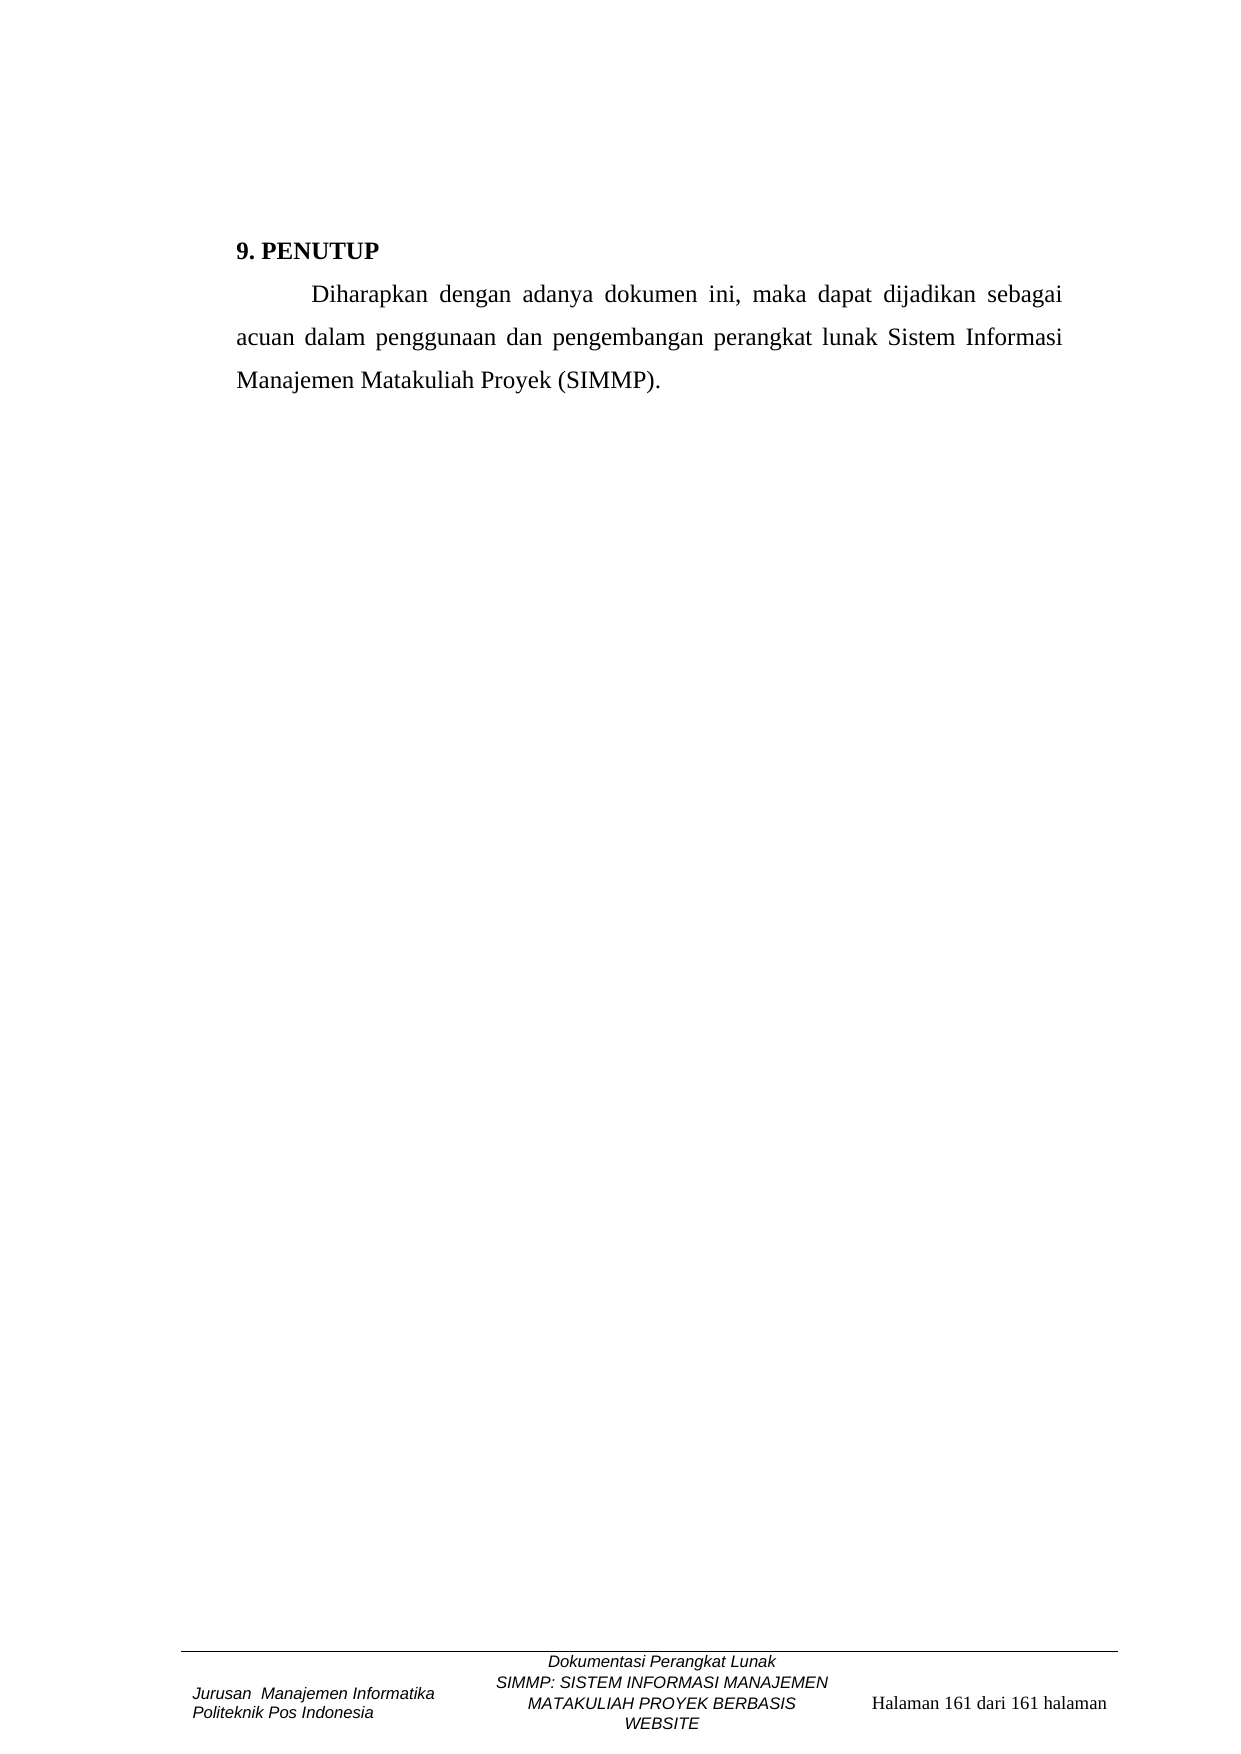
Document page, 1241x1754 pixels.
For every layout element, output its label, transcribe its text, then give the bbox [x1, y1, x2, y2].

text Diharapkan dengan adanya dokumen ini, maka dapat dijadikan sebagai acuan dalam penggunaan dan pengembangan perangkat lunak Sistem Informasi Manajemen Matakuliah Proyek (SIMMP). [236, 279, 1063, 394]
subtitle 9. PENUTUP [236, 236, 1063, 265]
